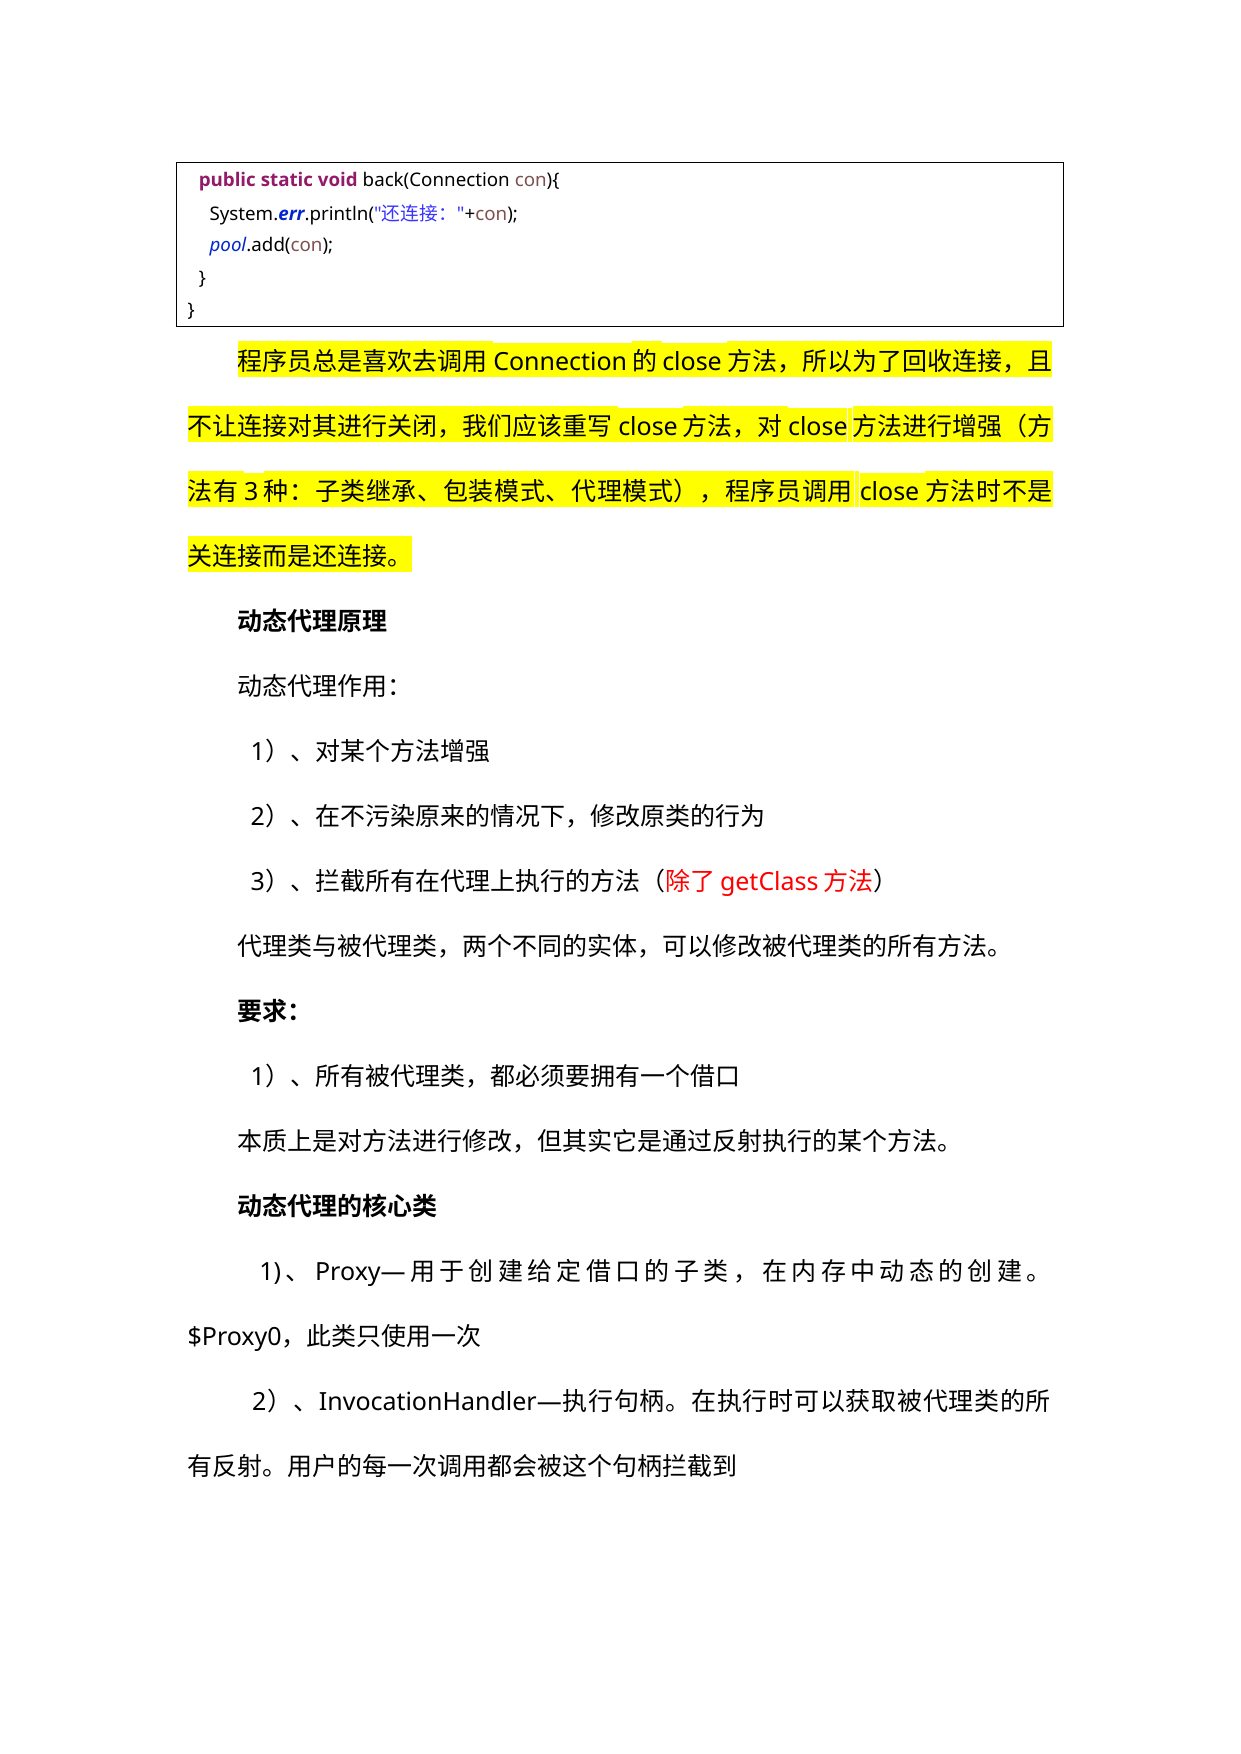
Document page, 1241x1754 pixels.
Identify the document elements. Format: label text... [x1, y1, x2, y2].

text 3）、拦截所有在代理上执行的方法（除了getClass方法） [187, 847, 1053, 912]
text 1）、所有被代理类，都必须要拥有一个借口 [187, 1042, 1053, 1107]
text 2）、在不污染原来的情况下，修改原类的行为 [187, 782, 1053, 847]
text 1）、对某个方法增强 [187, 717, 1053, 782]
text 动态代理原理 [187, 587, 1053, 652]
text 动态代理的核心类 [187, 1172, 1053, 1237]
text 程序员总是喜欢去调用Connection的close方法，所以为了回收连接，且不让连接对其进行关闭，我们应该重写close方法，对close方法进行增强（方法有3种：子类继承、包装模式、代理模式），程序员调用close方法时不是关连接而是还连接。 [187, 327, 1053, 587]
text 1)、Proxy—用于创建给定借口的子类，在内存中动态的创建。$Proxy0，此类只使用一次 [187, 1237, 1053, 1367]
text 本质上是对方法进行修改，但其实它是通过反射执行的某个方法。 [187, 1107, 1053, 1172]
text 要求： [187, 977, 1053, 1042]
text 代理类与被代理类，两个不同的实体，可以修改被代理类的所有方法。 [187, 912, 1053, 977]
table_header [177, 163, 1063, 326]
text 动态代理作用： [187, 652, 1053, 717]
text 2）、InvocationHandler—执行句柄。在执行时可以获取被代理类的所有反射。用户的每一次调用都会被这个句柄拦截到 [187, 1367, 1053, 1497]
